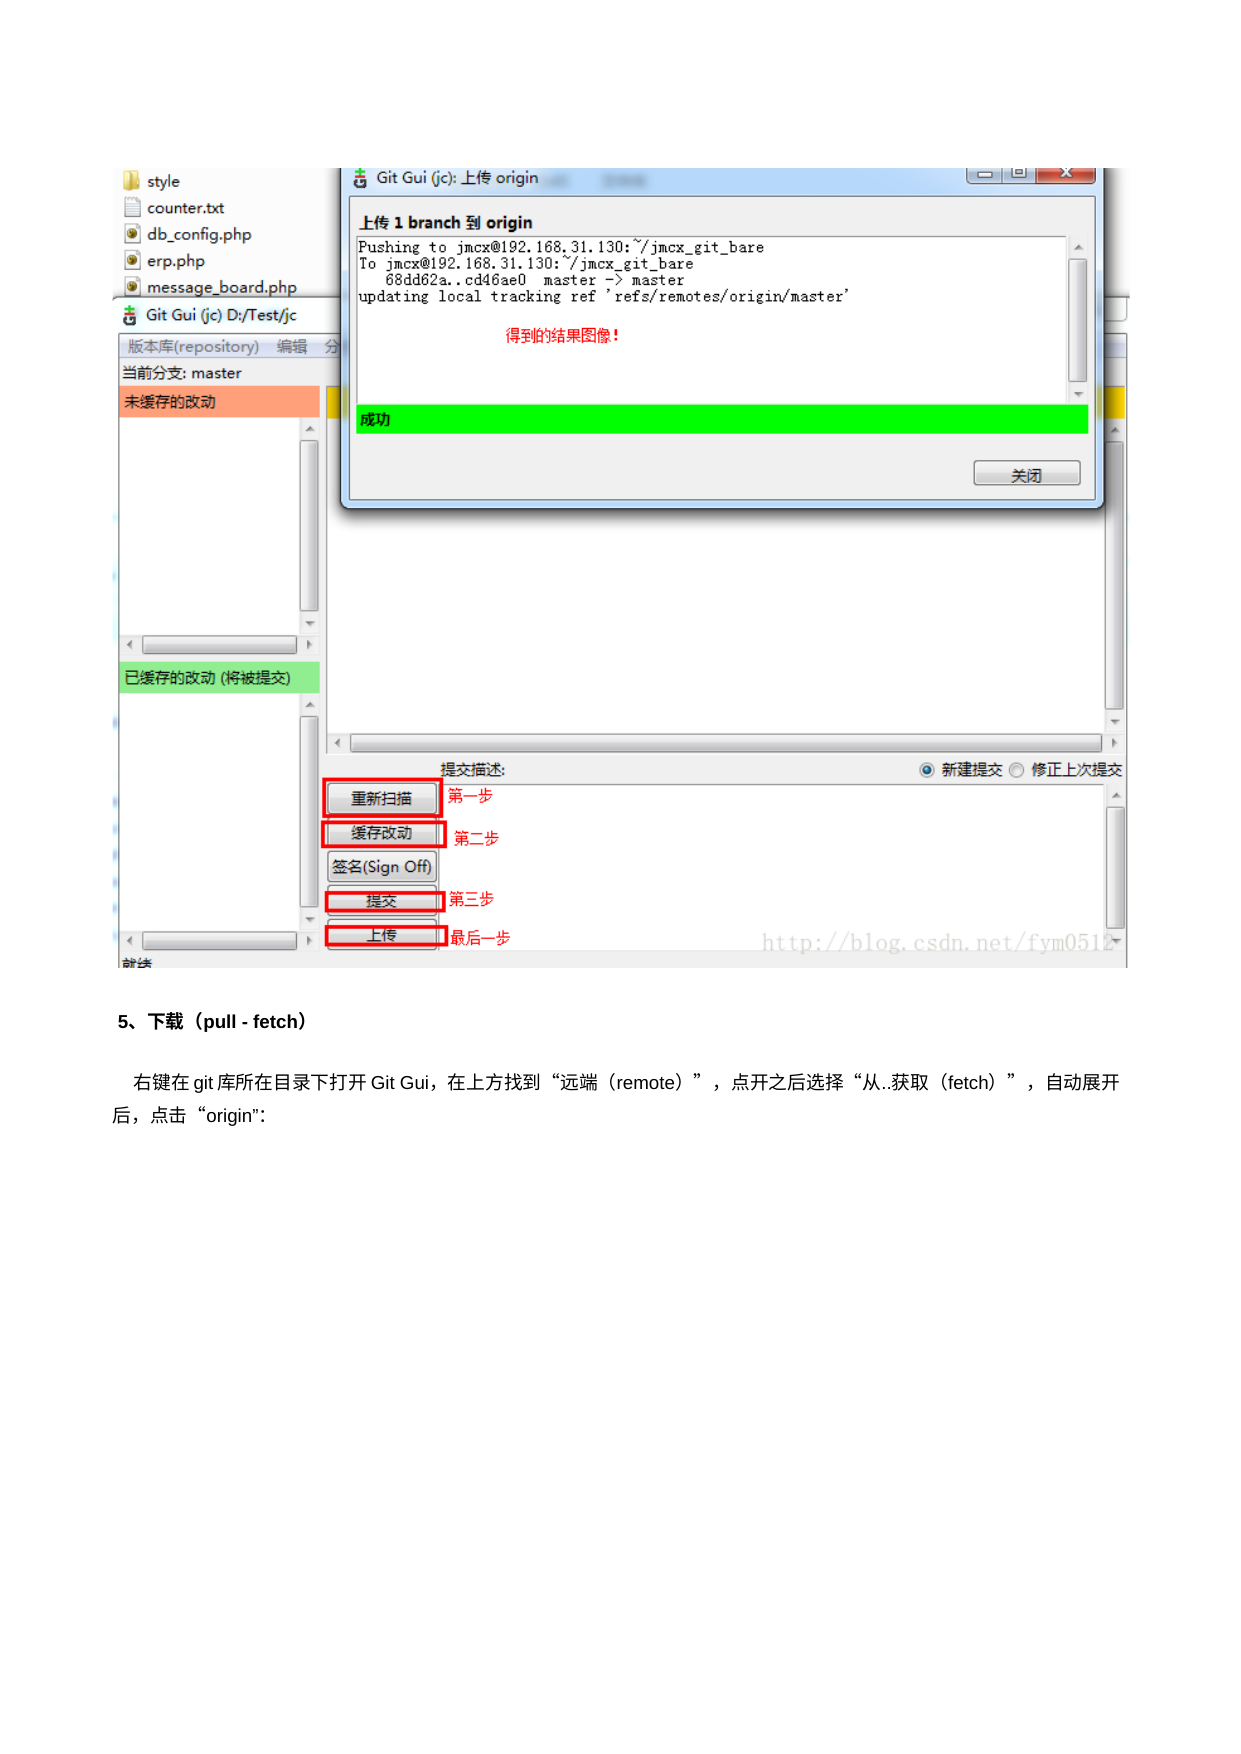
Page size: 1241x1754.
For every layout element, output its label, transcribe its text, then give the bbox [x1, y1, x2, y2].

text 右键在git库所在目录下打开Git Gui，在上方找到“远端（remote）”，点开之后选择“从..获取（fetch）”，自动展开后，点击“origin”： [112, 1065, 1128, 1130]
text 5、下载（pull - fetch） [112, 1004, 1128, 1036]
picture [112, 168, 1130, 968]
